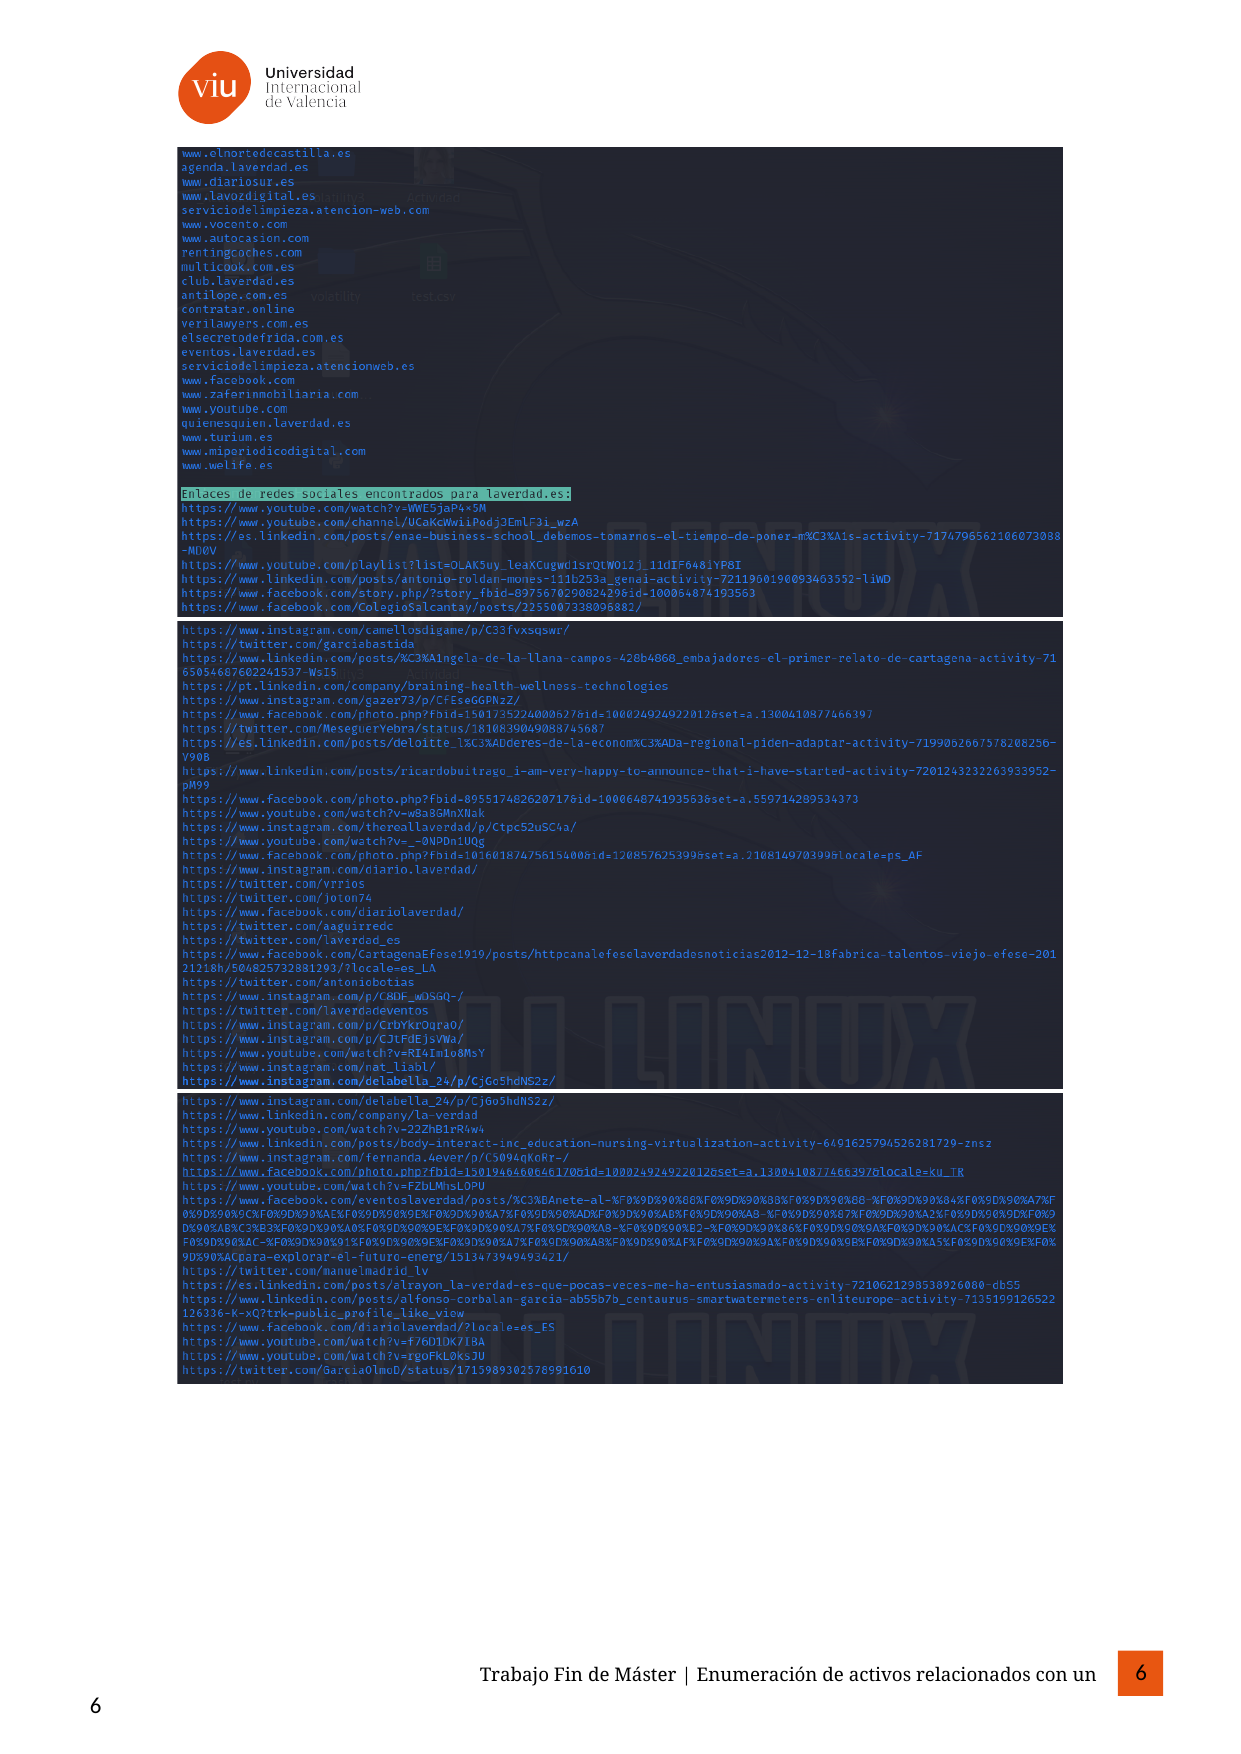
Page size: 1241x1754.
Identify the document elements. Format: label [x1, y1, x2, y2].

picture [177, 1093, 1063, 1384]
picture [177, 621, 1063, 1089]
picture [177, 147, 1063, 617]
picture [161, 33, 378, 142]
